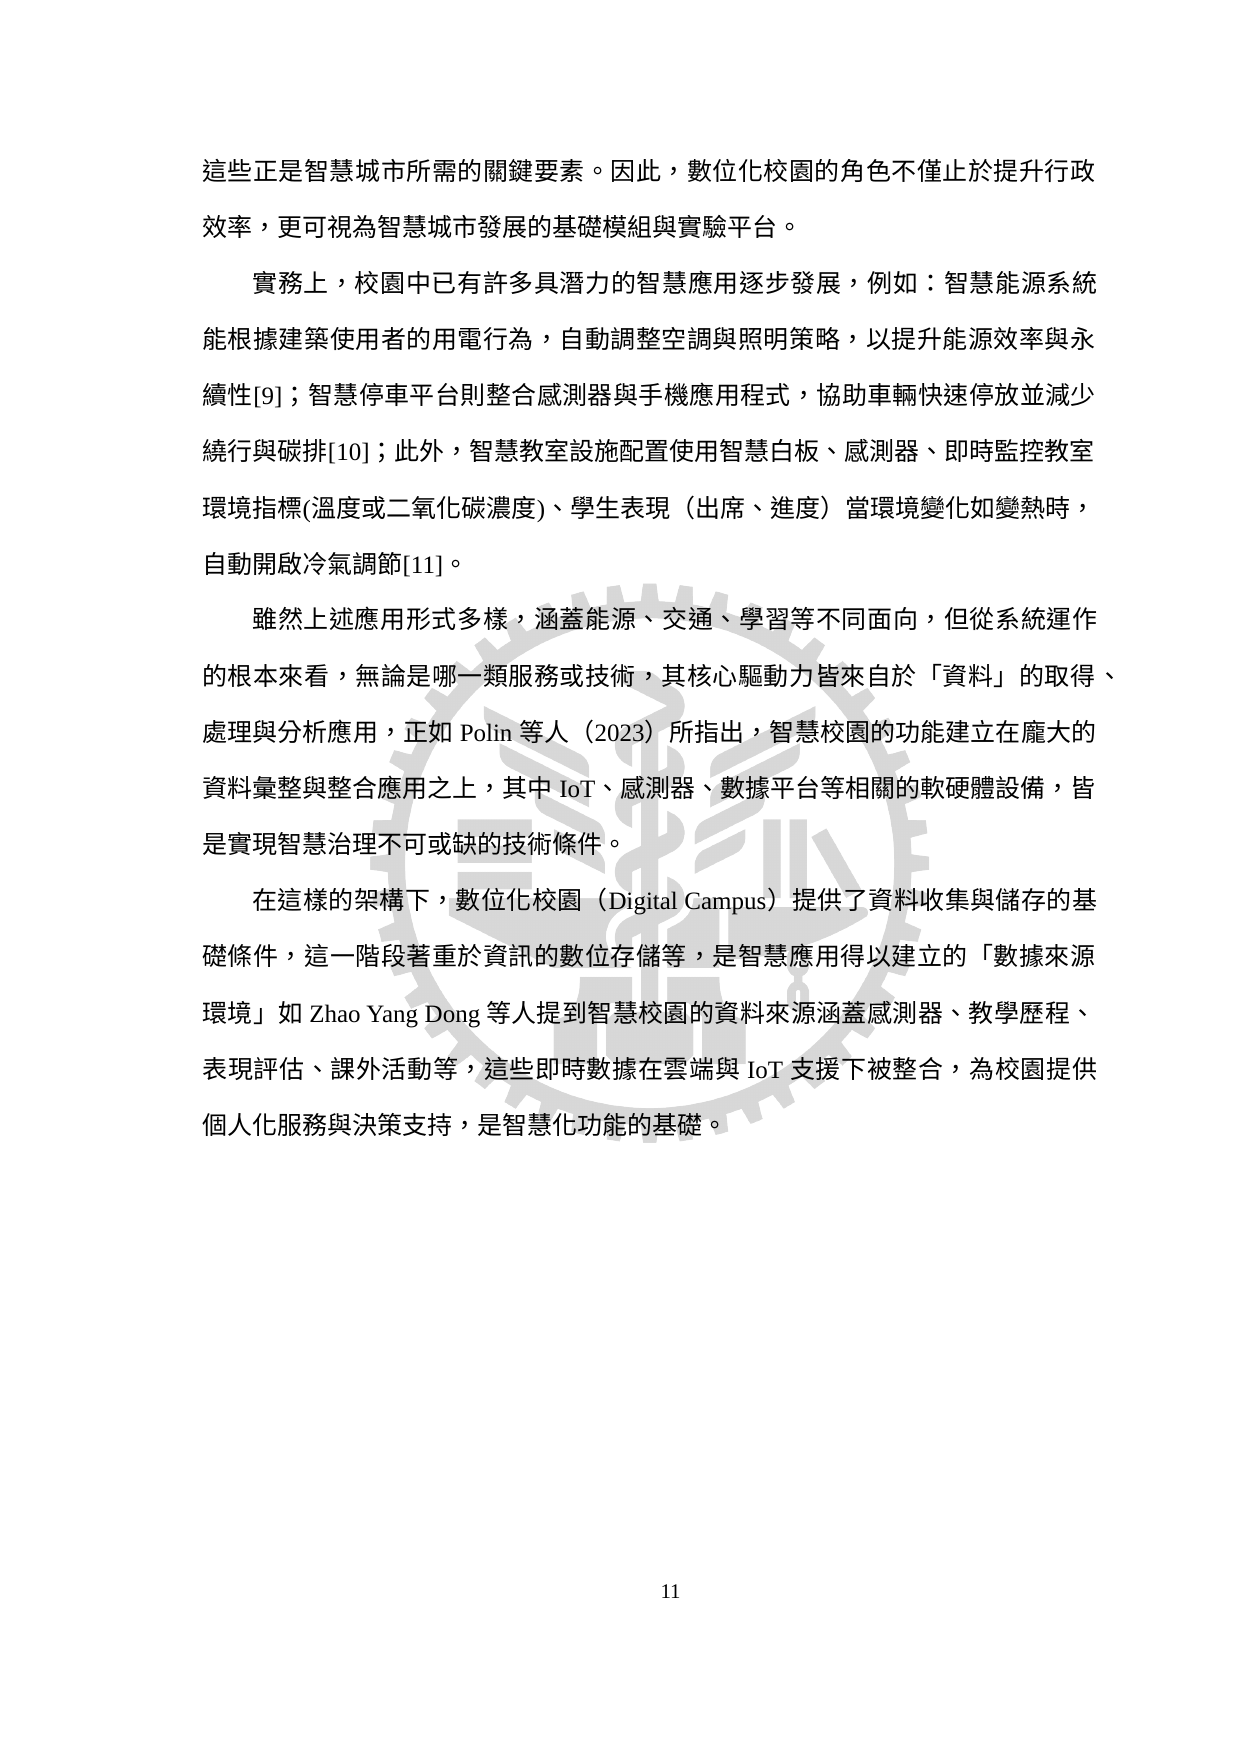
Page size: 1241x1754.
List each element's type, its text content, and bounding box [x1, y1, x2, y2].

text 在這樣的架構下，數位化校園（Digital Campus）提供了資料收集與儲存的基礎條件，這一階段著重於資訊的數位存儲等，是智慧應用得以建立的「數據來源環境」如Zhao Yang Dong等人提到智慧校園的資料來源涵蓋感測器、教學歷程、表現評估、課外活動等，這些即時數據在雲端與 IoT 支援下被整合，為校園提供個人化服務與決策支持，是智慧化功能的基礎。 [202, 880, 1097, 1142]
text 雖然上述應用形式多樣，涵蓋能源、交通、學習等不同面向，但從系統運作的根本來看，無論是哪一類服務或技術，其核心驅動力皆來自於「資料」的取得、處理與分析應用，正如 Polin 等人（2023）所指出，智慧校園的功能建立在龐大的資料彙整與整合應用之上，其中 IoT、感測器、數據平台等相關的軟硬體設備，皆是實現智慧治理不可或缺的技術條件。 [202, 599, 1097, 862]
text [202, 151, 1097, 244]
text 實務上，校園中已有許多具潛力的智慧應用逐步發展，例如：智慧能源系統能根據建築使用者的用電行為，自動調整空調與照明策略，以提升能源效率與永續性[9]；智慧停車平台則整合感測器與手機應用程式，協助車輛快速停放並減少繞行與碳排[10]；此外，智慧教室設施配置使用智慧白板、感測器、即時監控教室環境指標(溫度或二氧化碳濃度)、學生表現（出席、進度）當環境變化如變熱時，自動開啟冷氣調節[11]。 [202, 262, 1097, 581]
